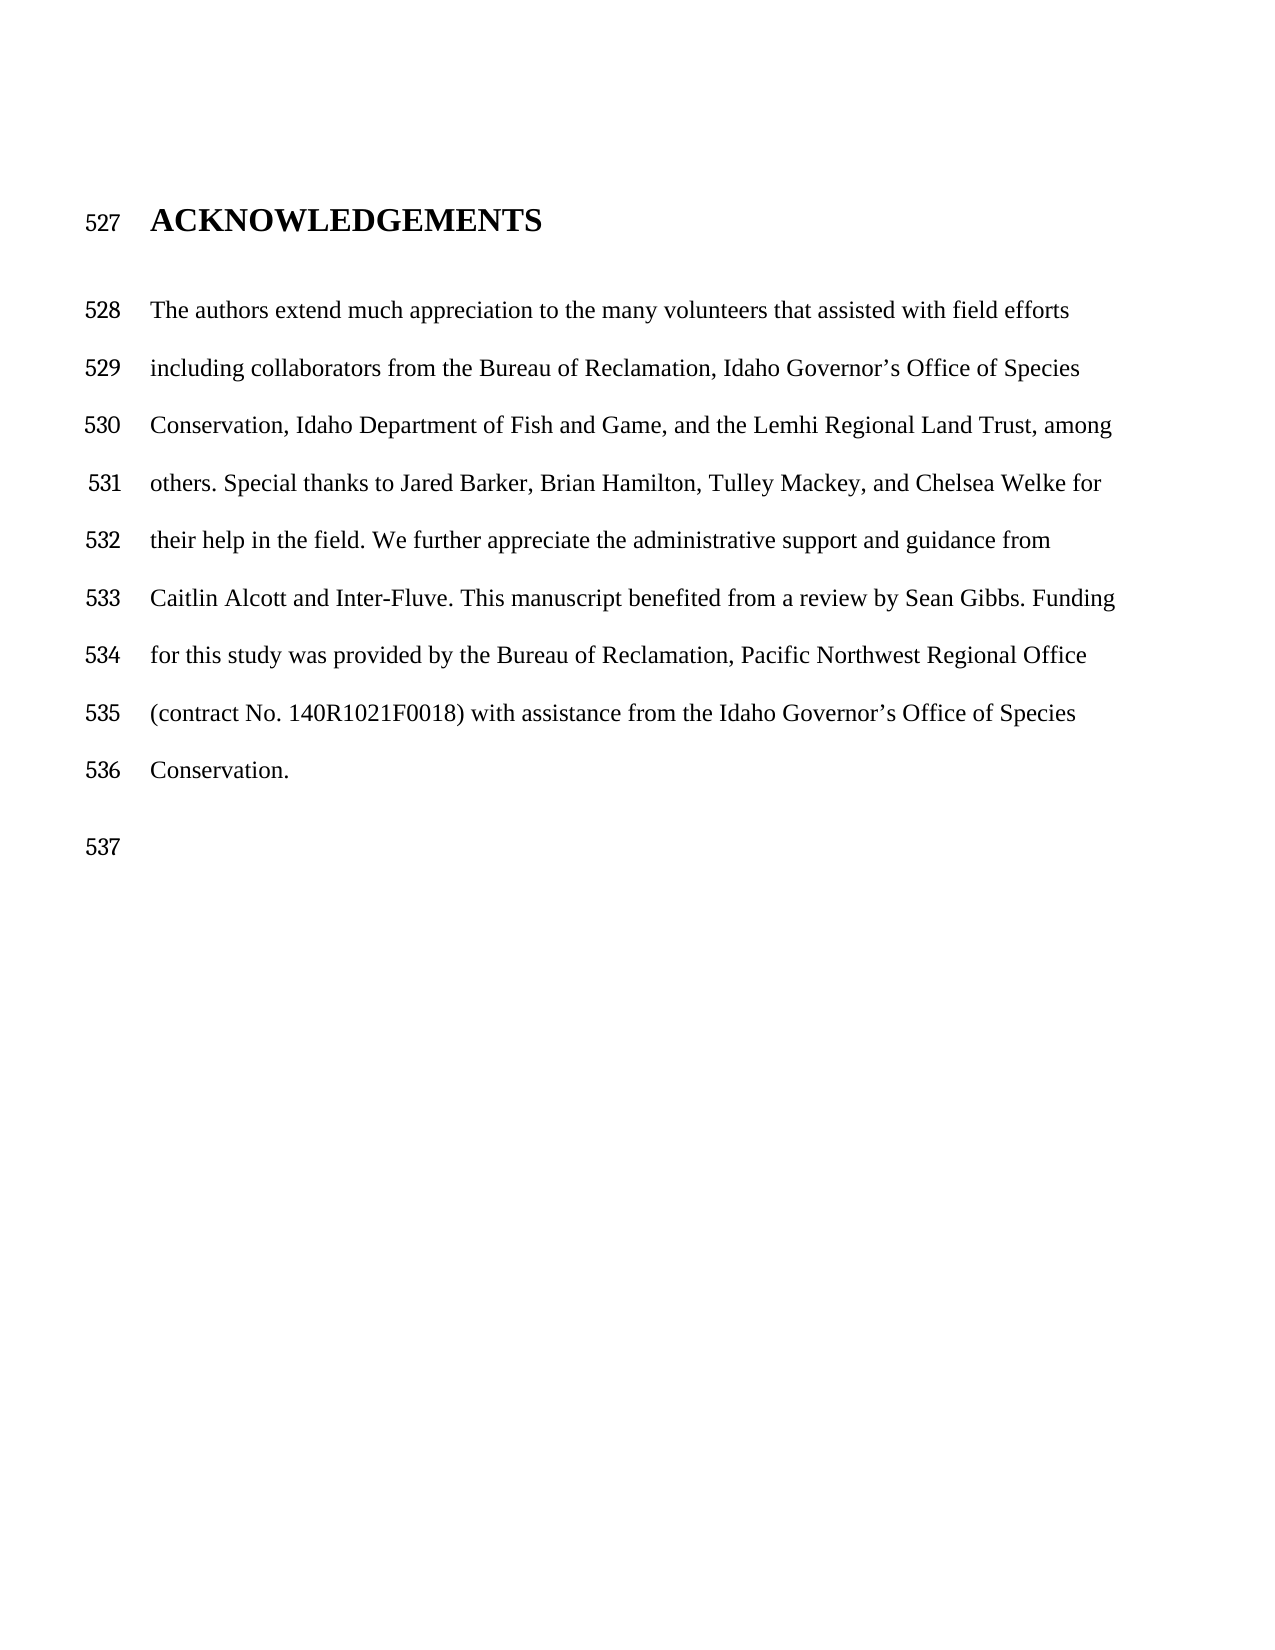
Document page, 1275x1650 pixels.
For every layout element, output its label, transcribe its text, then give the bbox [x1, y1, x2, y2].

subtitle Acknowledgements [150, 200, 1125, 238]
text The authors extend much appreciation to the many volunteers that assisted with field efforts including collaborators from the Bureau of Reclamation, Idaho Governor’s Office of Species Conservation, Idaho Department of Fish and Game, and the Lemhi Regional Land Trust, among others. Special thanks to Jared Barker, Brian Hamilton, Tulley Mackey, and Chelsea Welke for their help in the field. We further appreciate the administrative support and guidance from Caitlin Alcott and Inter-Fluve. This manuscript benefited from a review by Sean Gibbs. Funding for this study was provided by the Bureau of Reclamation, Pacific Northwest Regional Office (contract No. 140R1021F0018) with assistance from the Idaho Governor’s Office of Species Conservation. [150, 295, 1125, 784]
